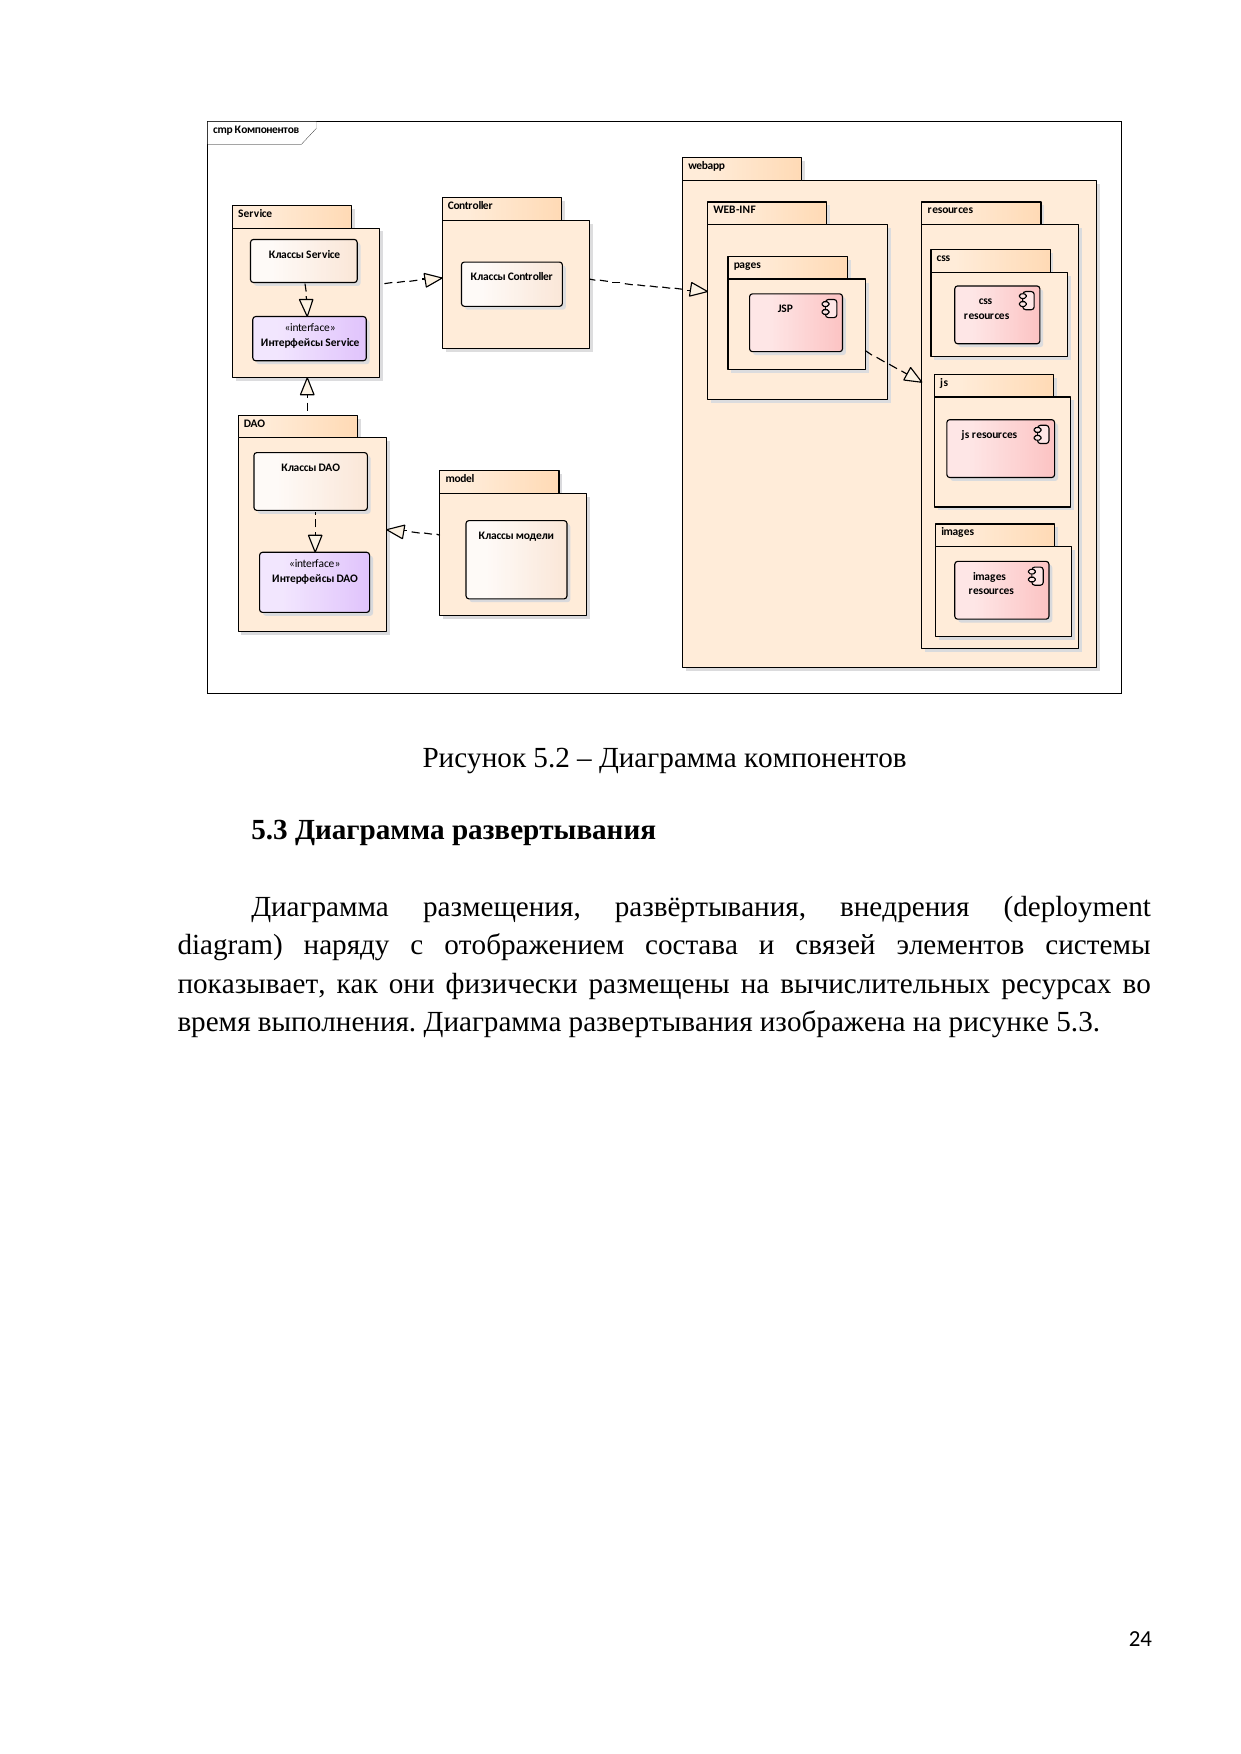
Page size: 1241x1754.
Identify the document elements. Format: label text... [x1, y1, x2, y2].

text Рисунок 5.2 – Диаграмма компонентов [177, 740, 1152, 773]
text Диаграмма размещения, развёртывания, внедрения (deployment diagram) наряду с отображением состава и связей элементов системы показывает, как они физически размещены на вычислительных ресурсах во время выполнения. Диаграмма развертывания изображена на рисунке 5.3. [177, 889, 1152, 1038]
text 5.3 Диаграмма развертывания [177, 812, 1152, 845]
